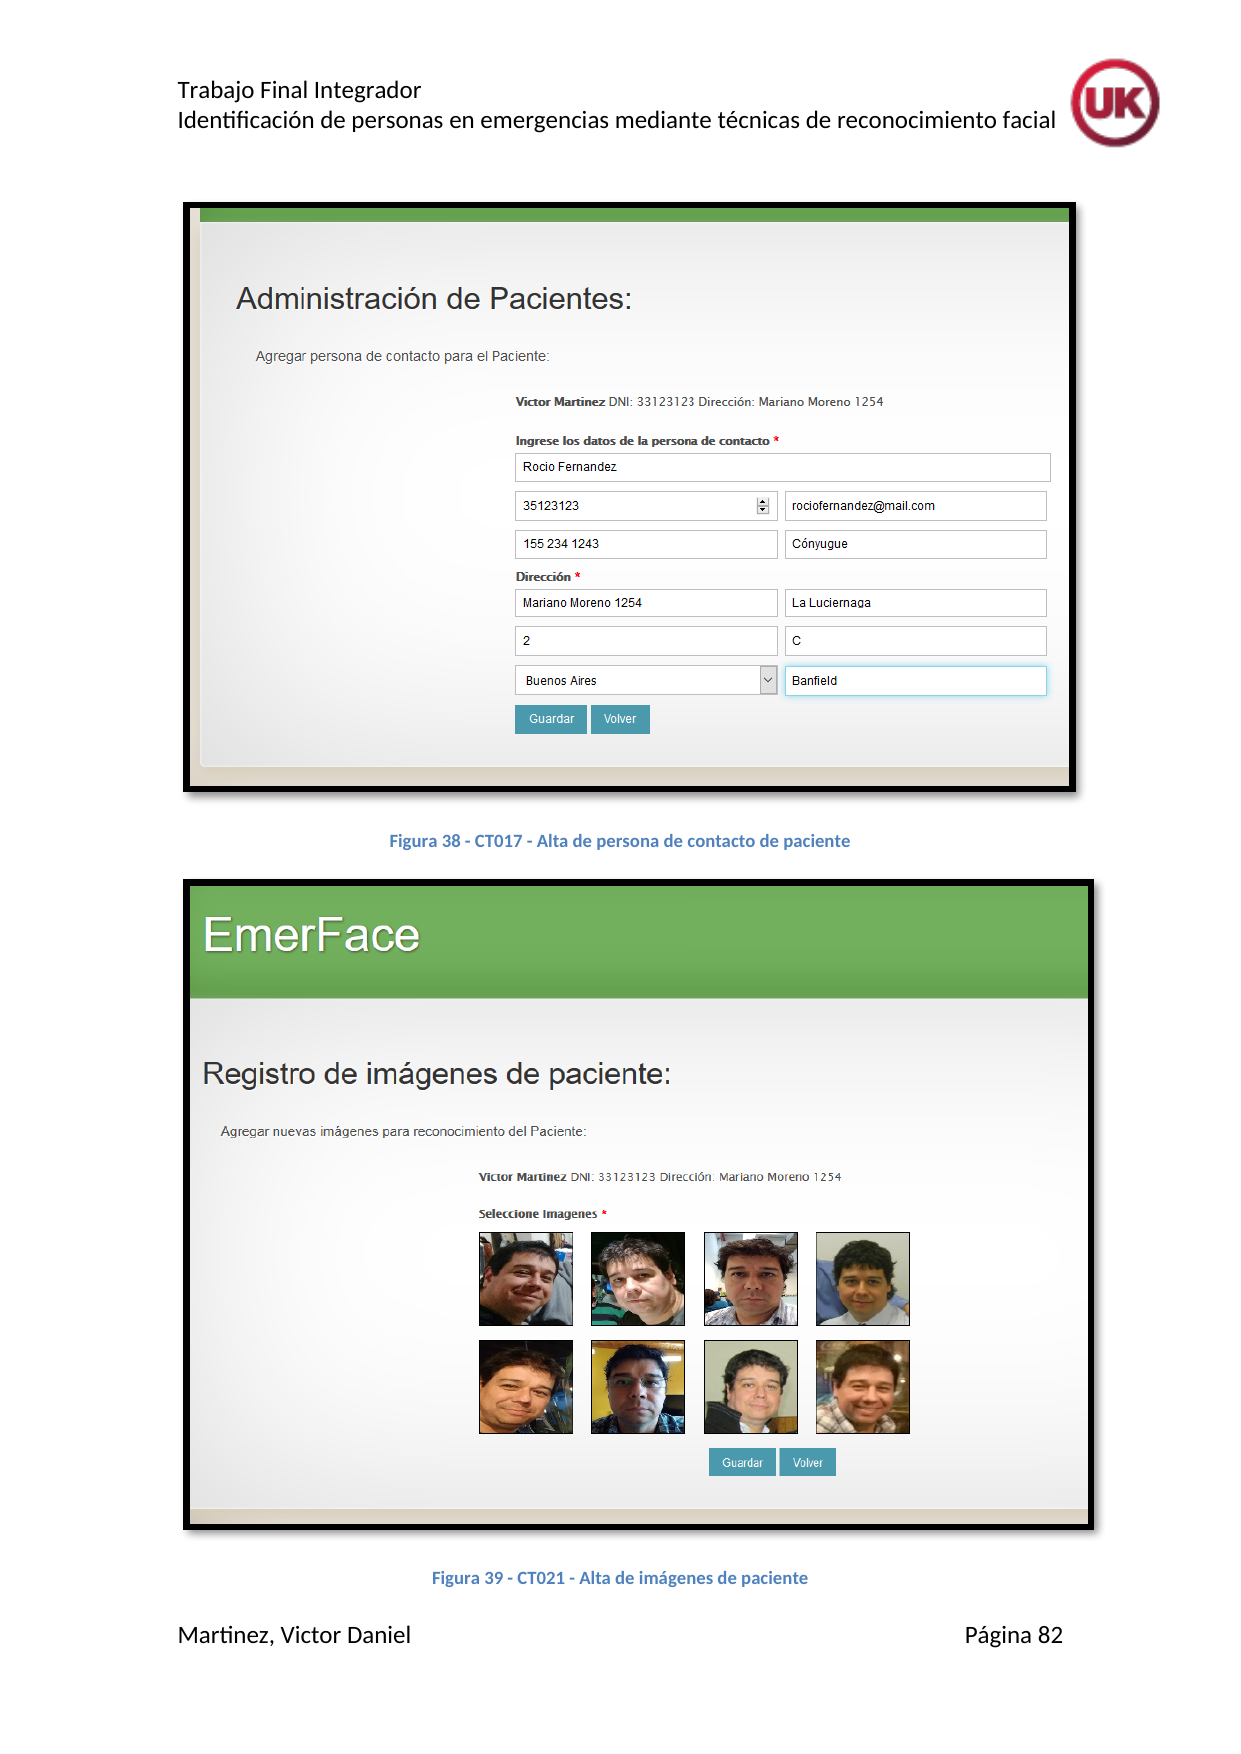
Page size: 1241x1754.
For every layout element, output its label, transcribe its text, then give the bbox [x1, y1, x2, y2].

text Figura 38 - CT017 - Alta de persona de contacto de paciente [177, 829, 1063, 852]
picture [1057, 48, 1177, 155]
picture [190, 886, 1088, 1524]
picture [190, 208, 1069, 786]
text Figura 39 - CT021 - Alta de imágenes de paciente [177, 1566, 1063, 1589]
